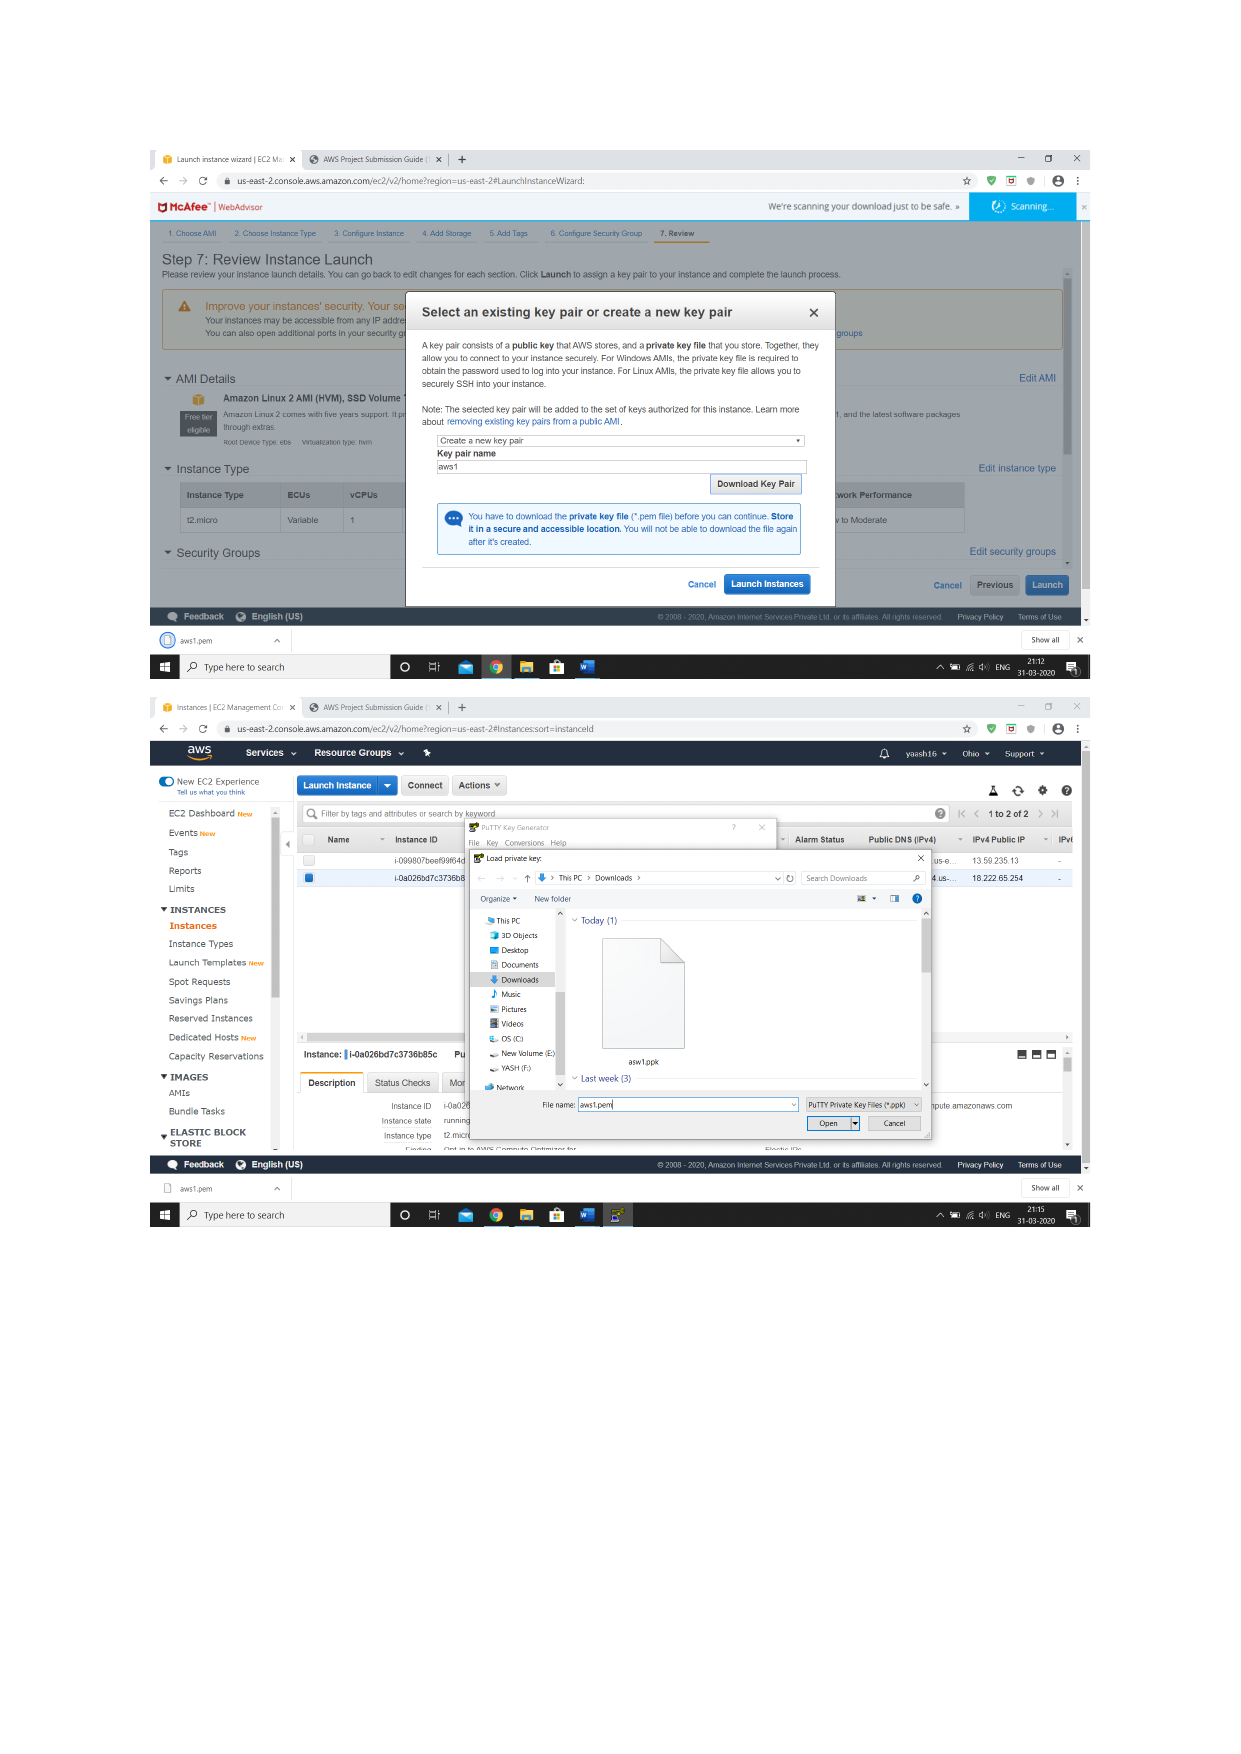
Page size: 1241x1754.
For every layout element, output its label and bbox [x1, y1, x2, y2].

picture [150, 697, 1091, 1227]
picture [150, 150, 1091, 679]
